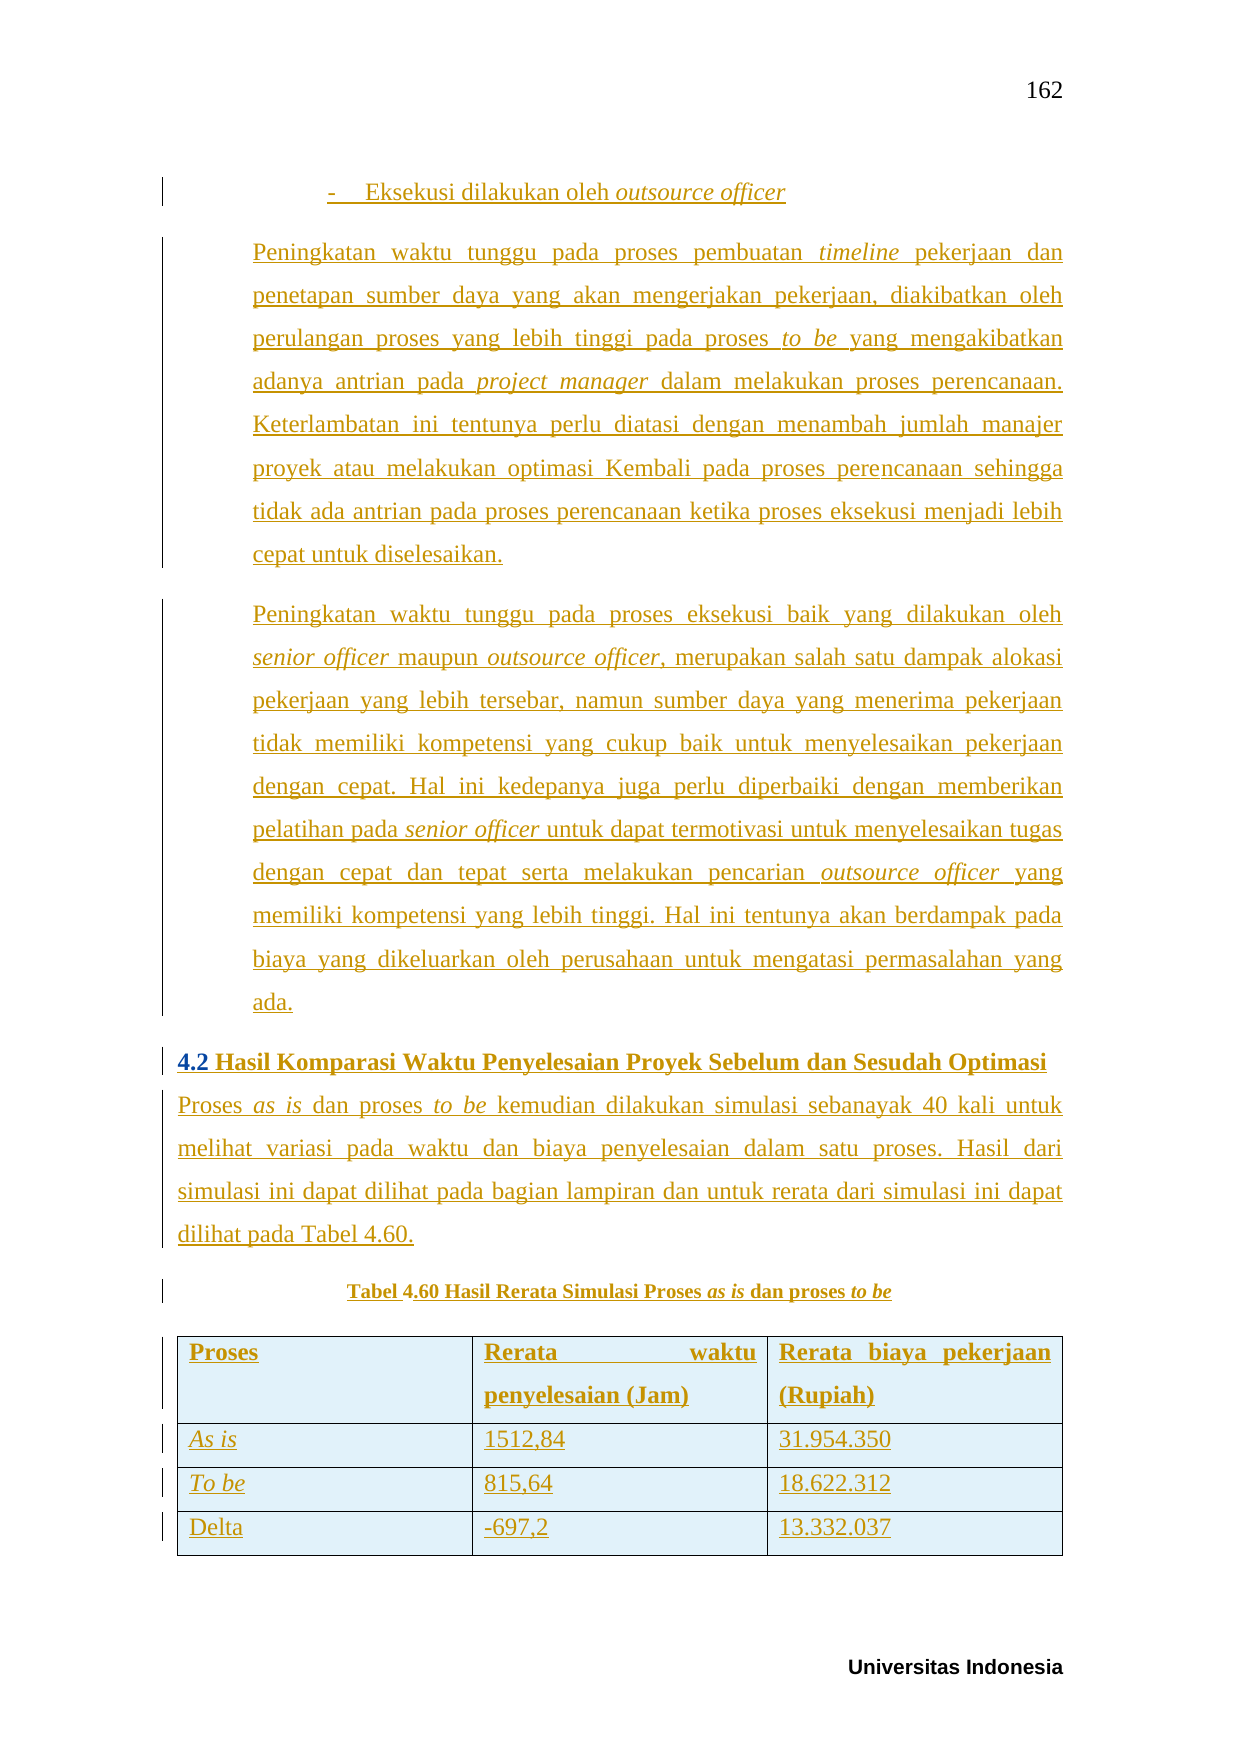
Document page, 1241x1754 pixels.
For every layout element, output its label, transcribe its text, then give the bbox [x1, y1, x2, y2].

text 4 [177, 1279, 1063, 1303]
